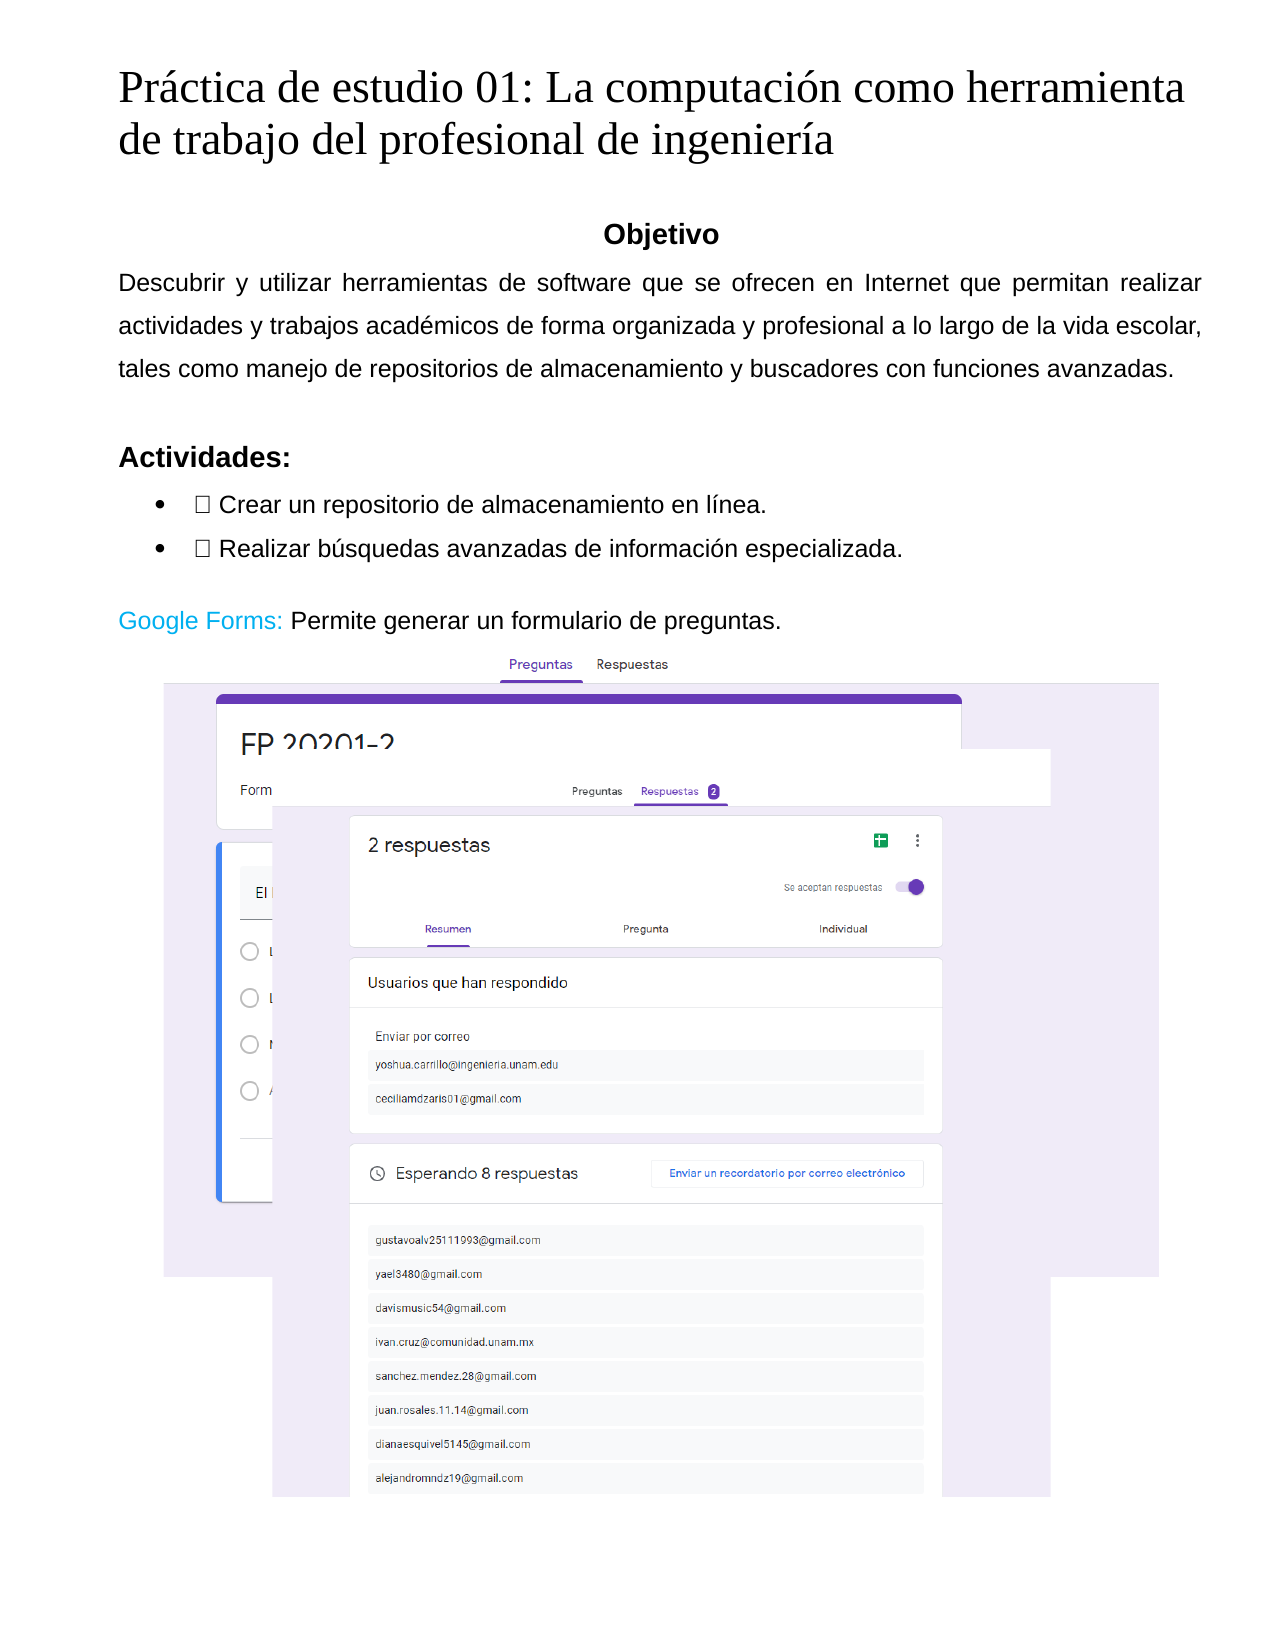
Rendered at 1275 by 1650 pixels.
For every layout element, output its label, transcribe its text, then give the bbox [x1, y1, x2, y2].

list  Realizar búsquedas avanzadas de información especializada. [156, 534, 1205, 562]
text Práctica de estudio 01: La computación como herramienta de trabajo del profesional de ingeniería [118, 59, 1205, 164]
picture [163, 653, 1159, 1497]
list  Crear un repositorio de almacenamiento en línea. [156, 490, 1205, 519]
text Google Forms: Permite generar un formulario de preguntas. [118, 606, 1205, 634]
text Descubrir y utilizar herramientas de software que se ofrecen en Internet que permitan realizar actividades y trabajos académicos de forma organizada y profesional a lo largo de la vida escolar, tales como manejo de repositorios de almacenamiento y buscadores con funciones avanzadas. [118, 268, 1205, 383]
text Objetivo [118, 217, 1205, 251]
text Actividades: [118, 440, 1205, 474]
